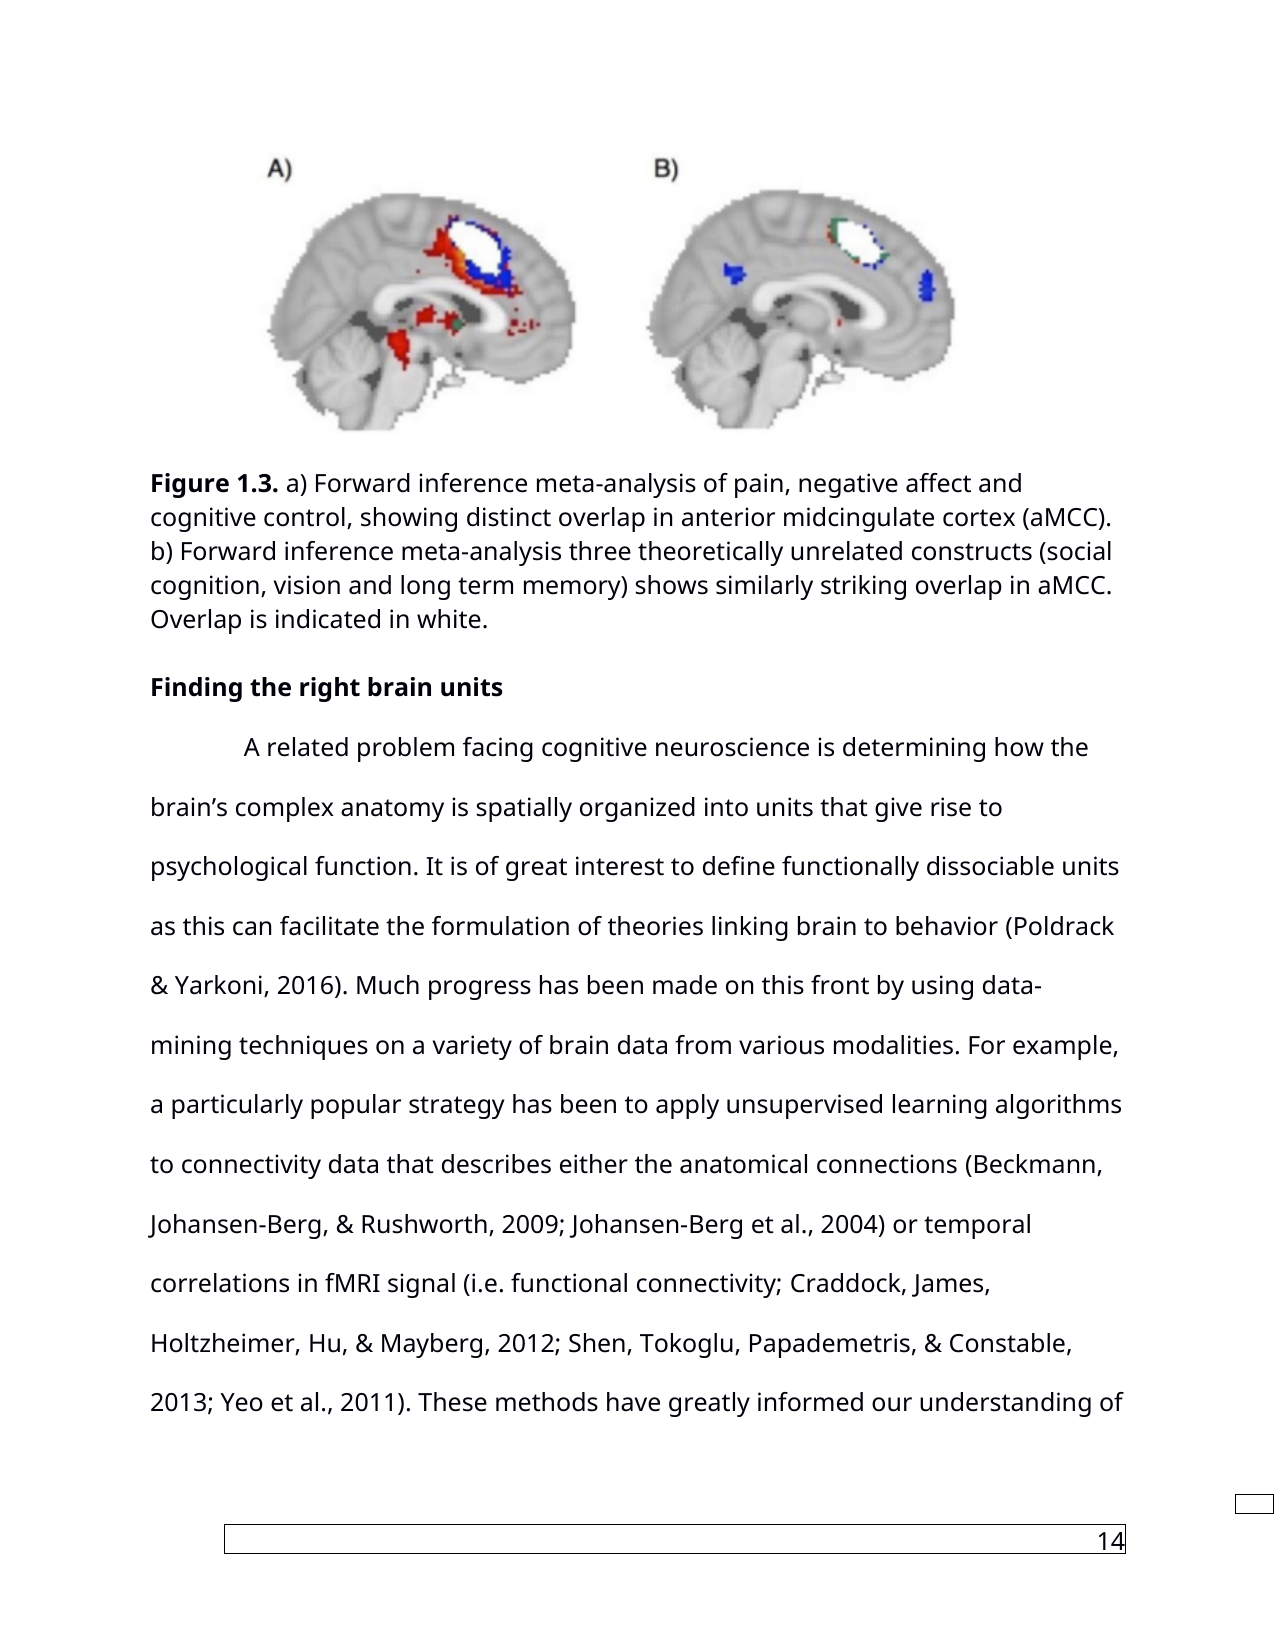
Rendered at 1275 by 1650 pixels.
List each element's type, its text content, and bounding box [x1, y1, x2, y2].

text Finding the right brain units [150, 670, 1125, 704]
text Figure 1.3. a) Forward inference meta-analysis of pain, negative affect and cognitive control, showing distinct overlap in anterior midcingulate cortex (aMCC). b) Forward inference meta-analysis three theoretically unrelated constructs (social cognition, vision and long term memory) shows similarly striking overlap in aMCC. Overlap is indicated in white. [150, 466, 1125, 636]
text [150, 730, 1125, 1419]
